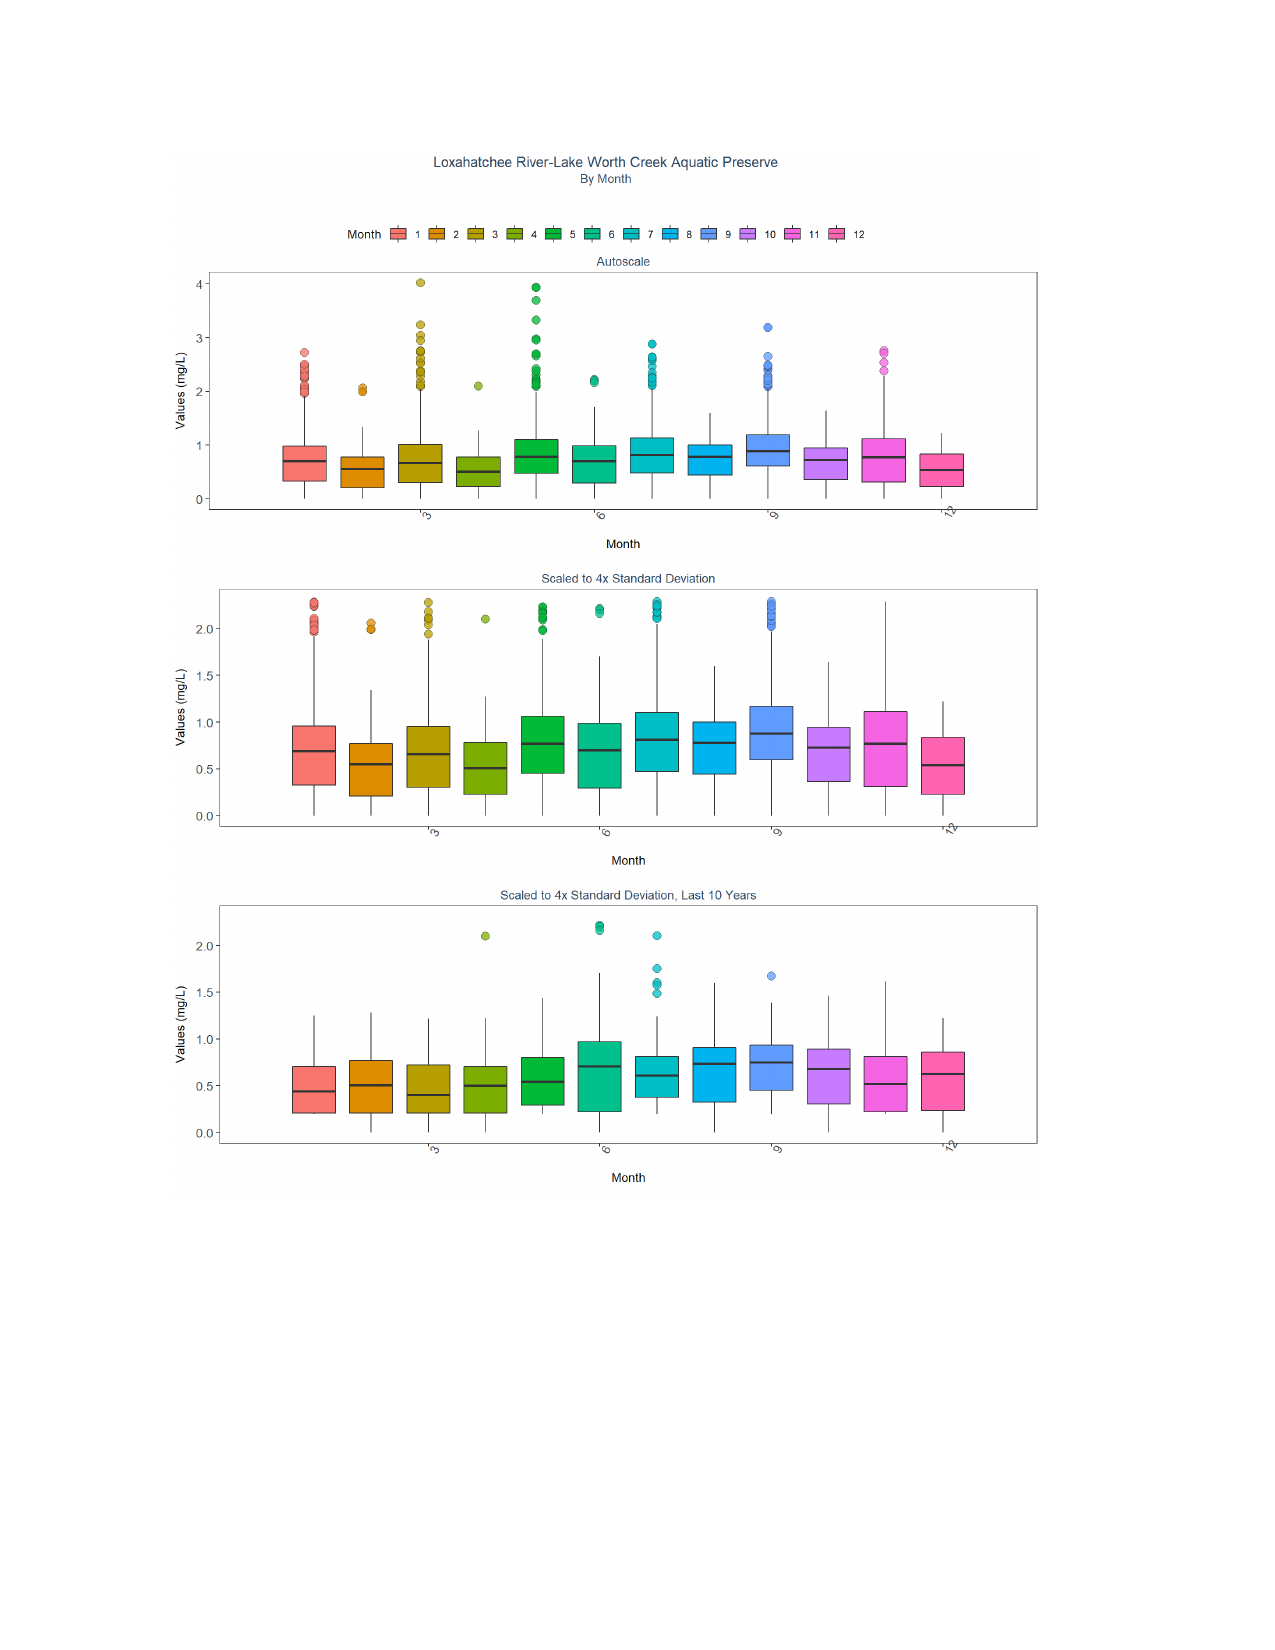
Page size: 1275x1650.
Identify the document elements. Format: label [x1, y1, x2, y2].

picture [168, 150, 1044, 1200]
